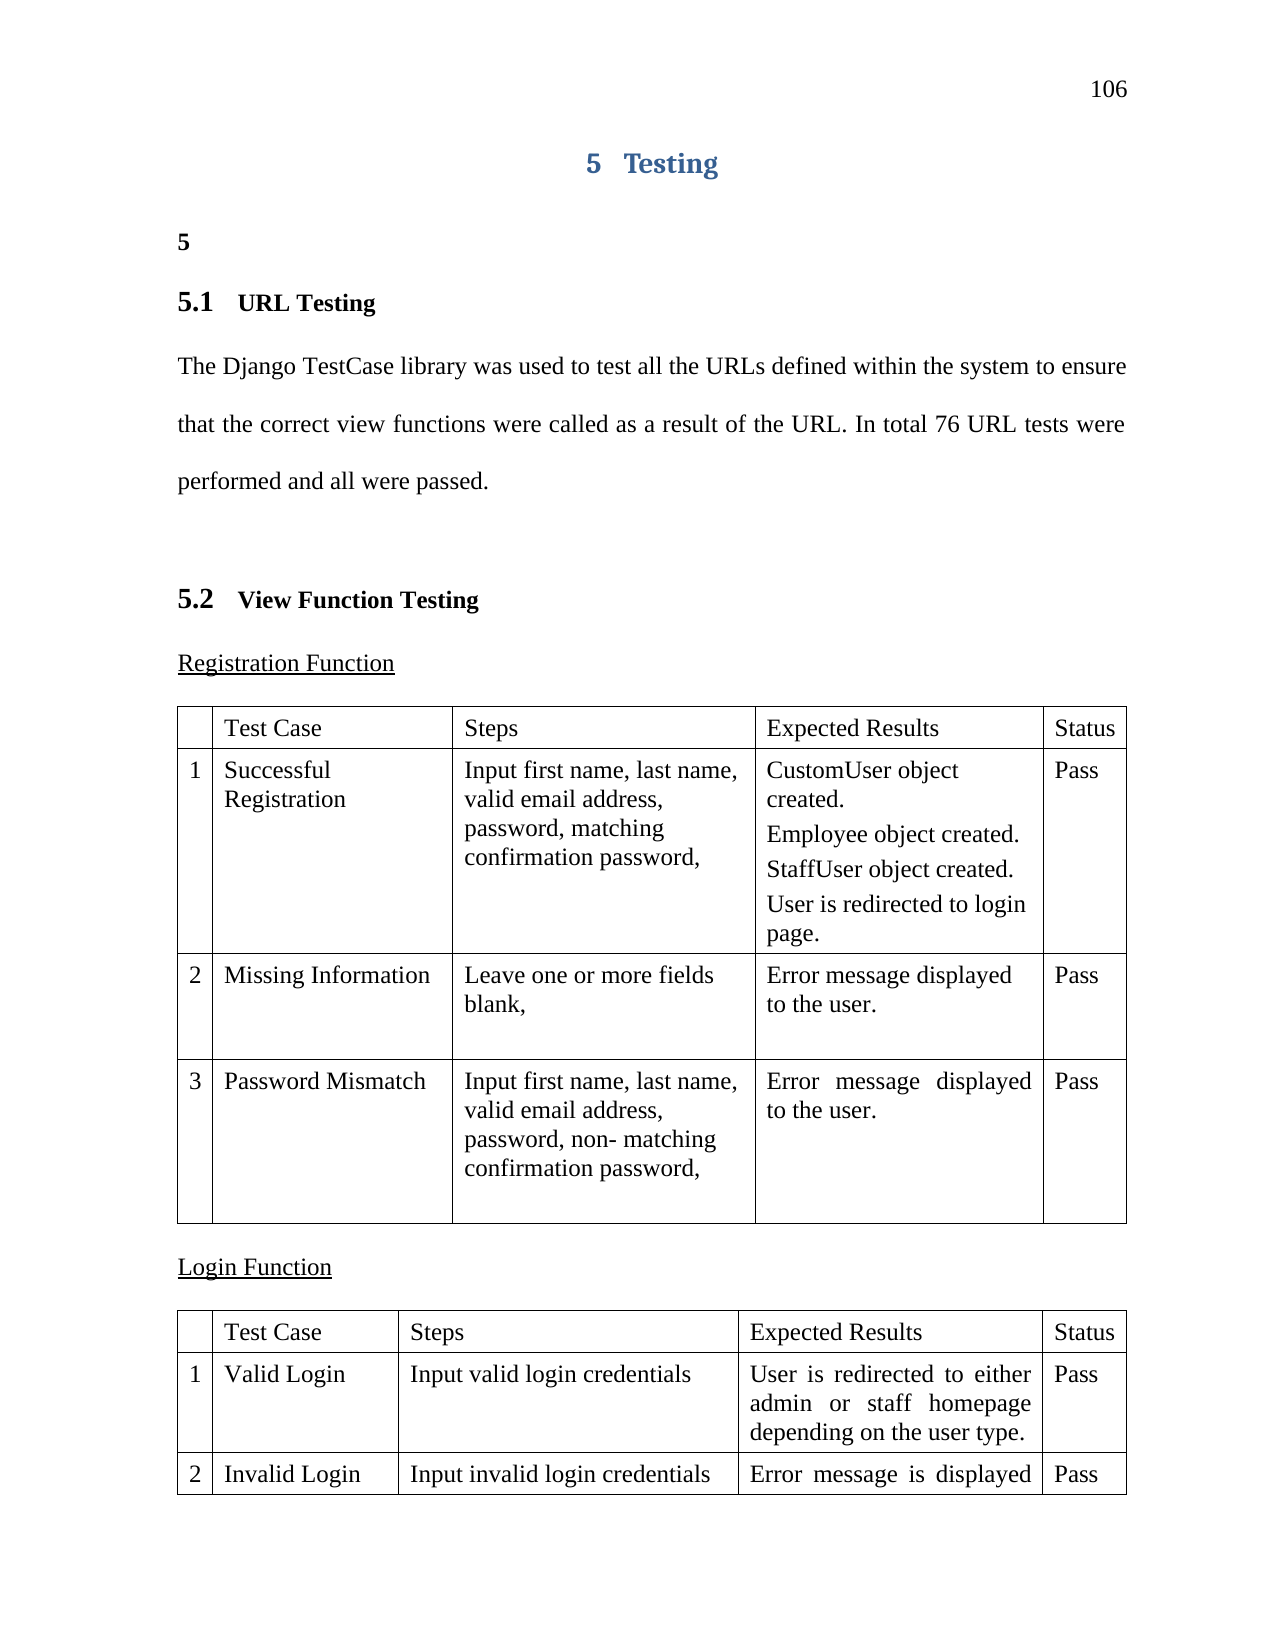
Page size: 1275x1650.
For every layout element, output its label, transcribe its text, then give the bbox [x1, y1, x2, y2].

table_cell 3 [178, 1060, 212, 1223]
table_cell 2 [178, 954, 212, 1059]
table_header Steps [399, 1311, 738, 1352]
table_cell Pass [1044, 749, 1126, 953]
table_cell CustomUser object created. Employee object created. StaffUser object created. User is redirected to login page. [756, 749, 1043, 953]
table_cell 1 [178, 1353, 212, 1452]
table_cell User is redirected to either admin or staff homepage depending on the user type. [739, 1353, 1042, 1452]
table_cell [399, 1453, 738, 1494]
subtitle View Function Testing [177, 581, 1127, 615]
table_header Status [1044, 707, 1126, 748]
table_cell Error message displayed to the user. [756, 954, 1043, 1059]
table_header Test Case [213, 1311, 398, 1352]
table_cell Input first name, last name, valid email address, password, matching confirmation password, [453, 749, 755, 953]
table_cell Error message displayed to the user. [756, 1060, 1043, 1223]
table_cell Input valid login credentials [399, 1353, 738, 1452]
table_header Steps [453, 707, 755, 748]
table_cell Valid Login [213, 1353, 398, 1452]
subtitle URL Testing [177, 284, 1127, 318]
table_header [178, 707, 212, 748]
table_cell Input first name, last name, valid email address, password, non- matching confirmation password, [453, 1060, 755, 1223]
table_header Status [1043, 1311, 1126, 1352]
table_cell 2 [178, 1453, 212, 1494]
table_header Expected Results [739, 1311, 1042, 1352]
table_cell Successful Registration [213, 749, 452, 953]
table_cell Leave one or more fields blank, [453, 954, 755, 1059]
text The Django TestCase library was used to test all the URLs defined within the system to ensure that the correct view functions were called as a result of the URL. In total 76 URL tests were performed and all were passed. [177, 351, 1127, 495]
text Registration Function [177, 648, 1127, 677]
table_header Test Case [213, 707, 452, 748]
table_header [178, 1311, 212, 1352]
table_cell Pass [1043, 1353, 1126, 1452]
subtitle Testing [177, 148, 1127, 181]
table_cell Password Mismatch [213, 1060, 452, 1223]
table_cell Invalid Login [213, 1453, 398, 1494]
text Login Function [177, 1252, 1127, 1281]
table_cell Pass [1044, 954, 1126, 1059]
table_cell Pass [1044, 1060, 1126, 1223]
table_cell Pass [1043, 1453, 1126, 1494]
table_header Expected Results [756, 707, 1043, 748]
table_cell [739, 1453, 1042, 1494]
table_cell Missing Information [213, 954, 452, 1059]
table_cell 1 [178, 749, 212, 953]
